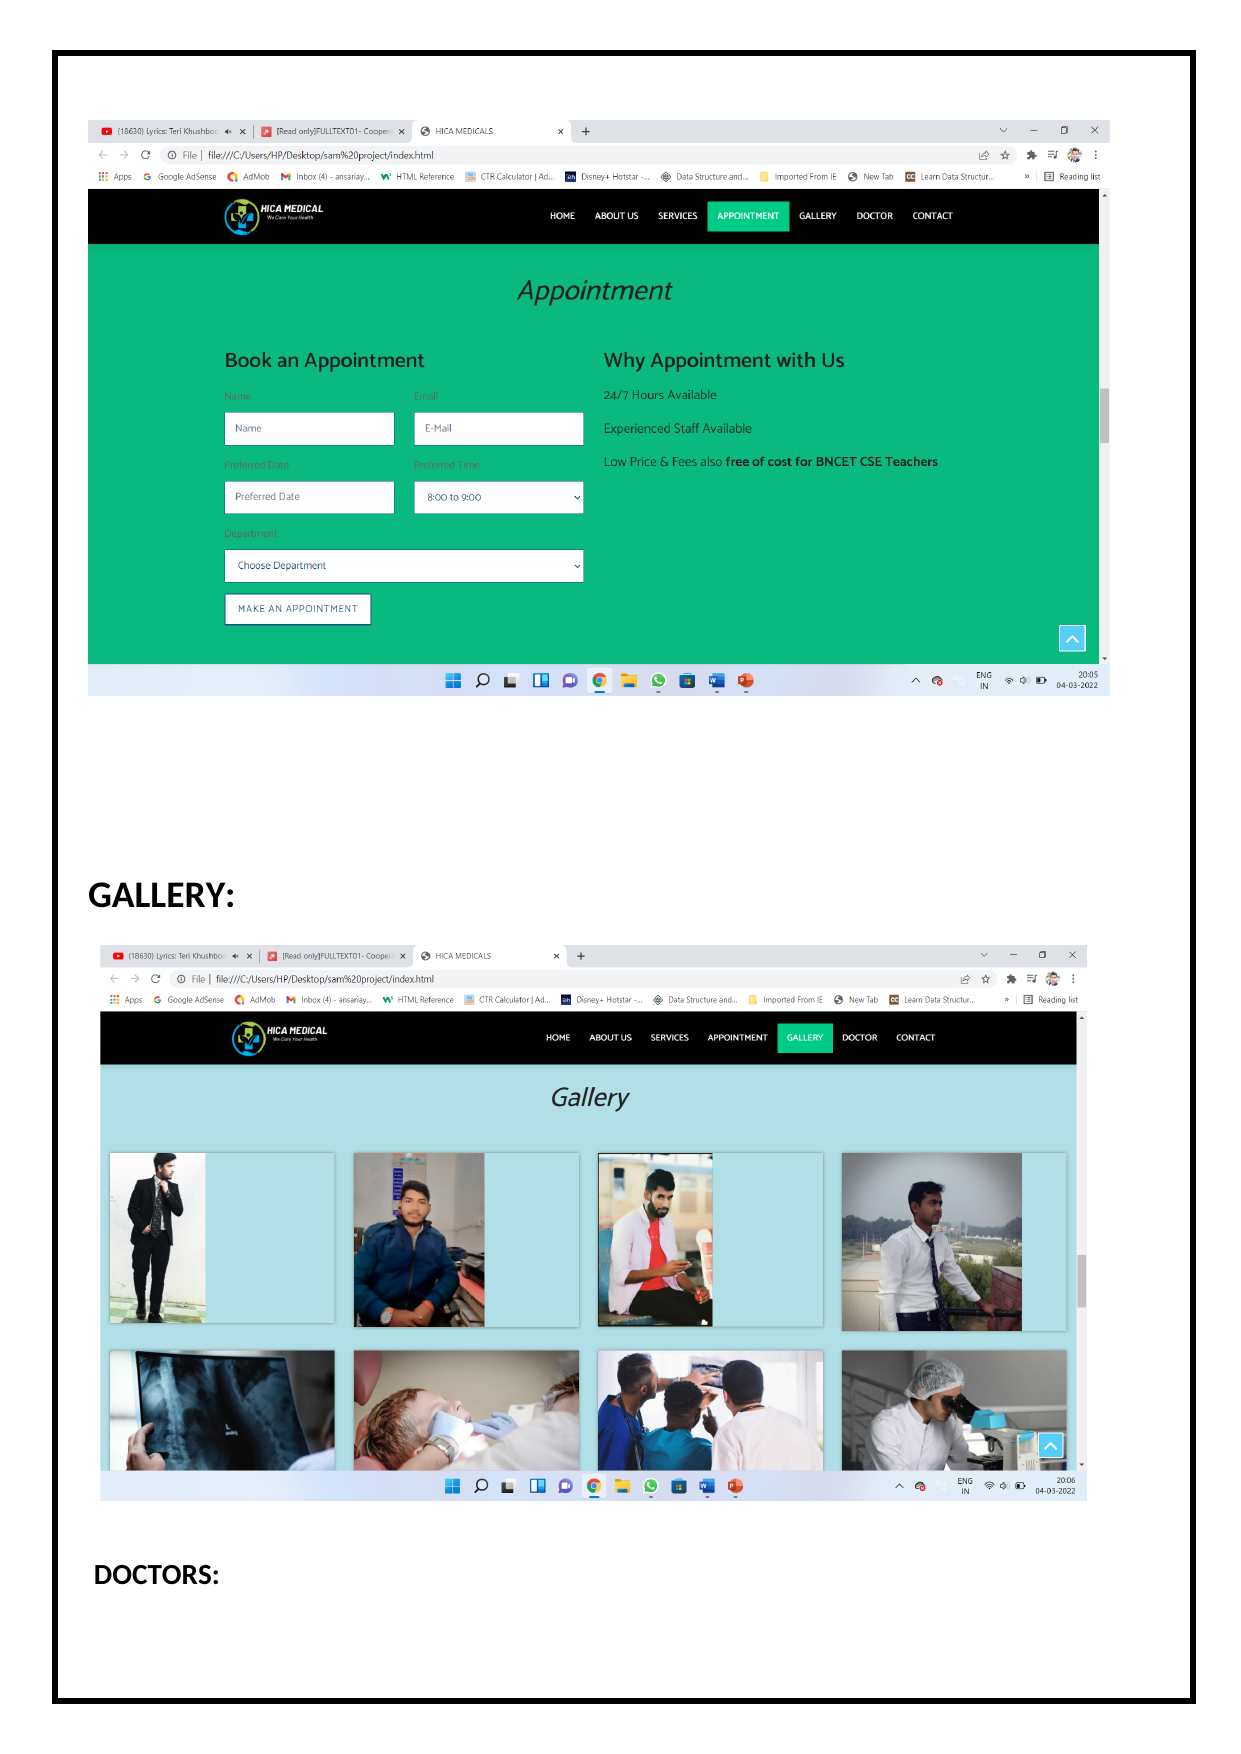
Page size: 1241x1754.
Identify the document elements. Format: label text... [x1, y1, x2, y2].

text GALLERY: [58, 871, 1190, 917]
picture [100, 945, 1087, 1501]
picture [88, 120, 1110, 696]
text DOCTORS: [58, 1556, 1190, 1592]
